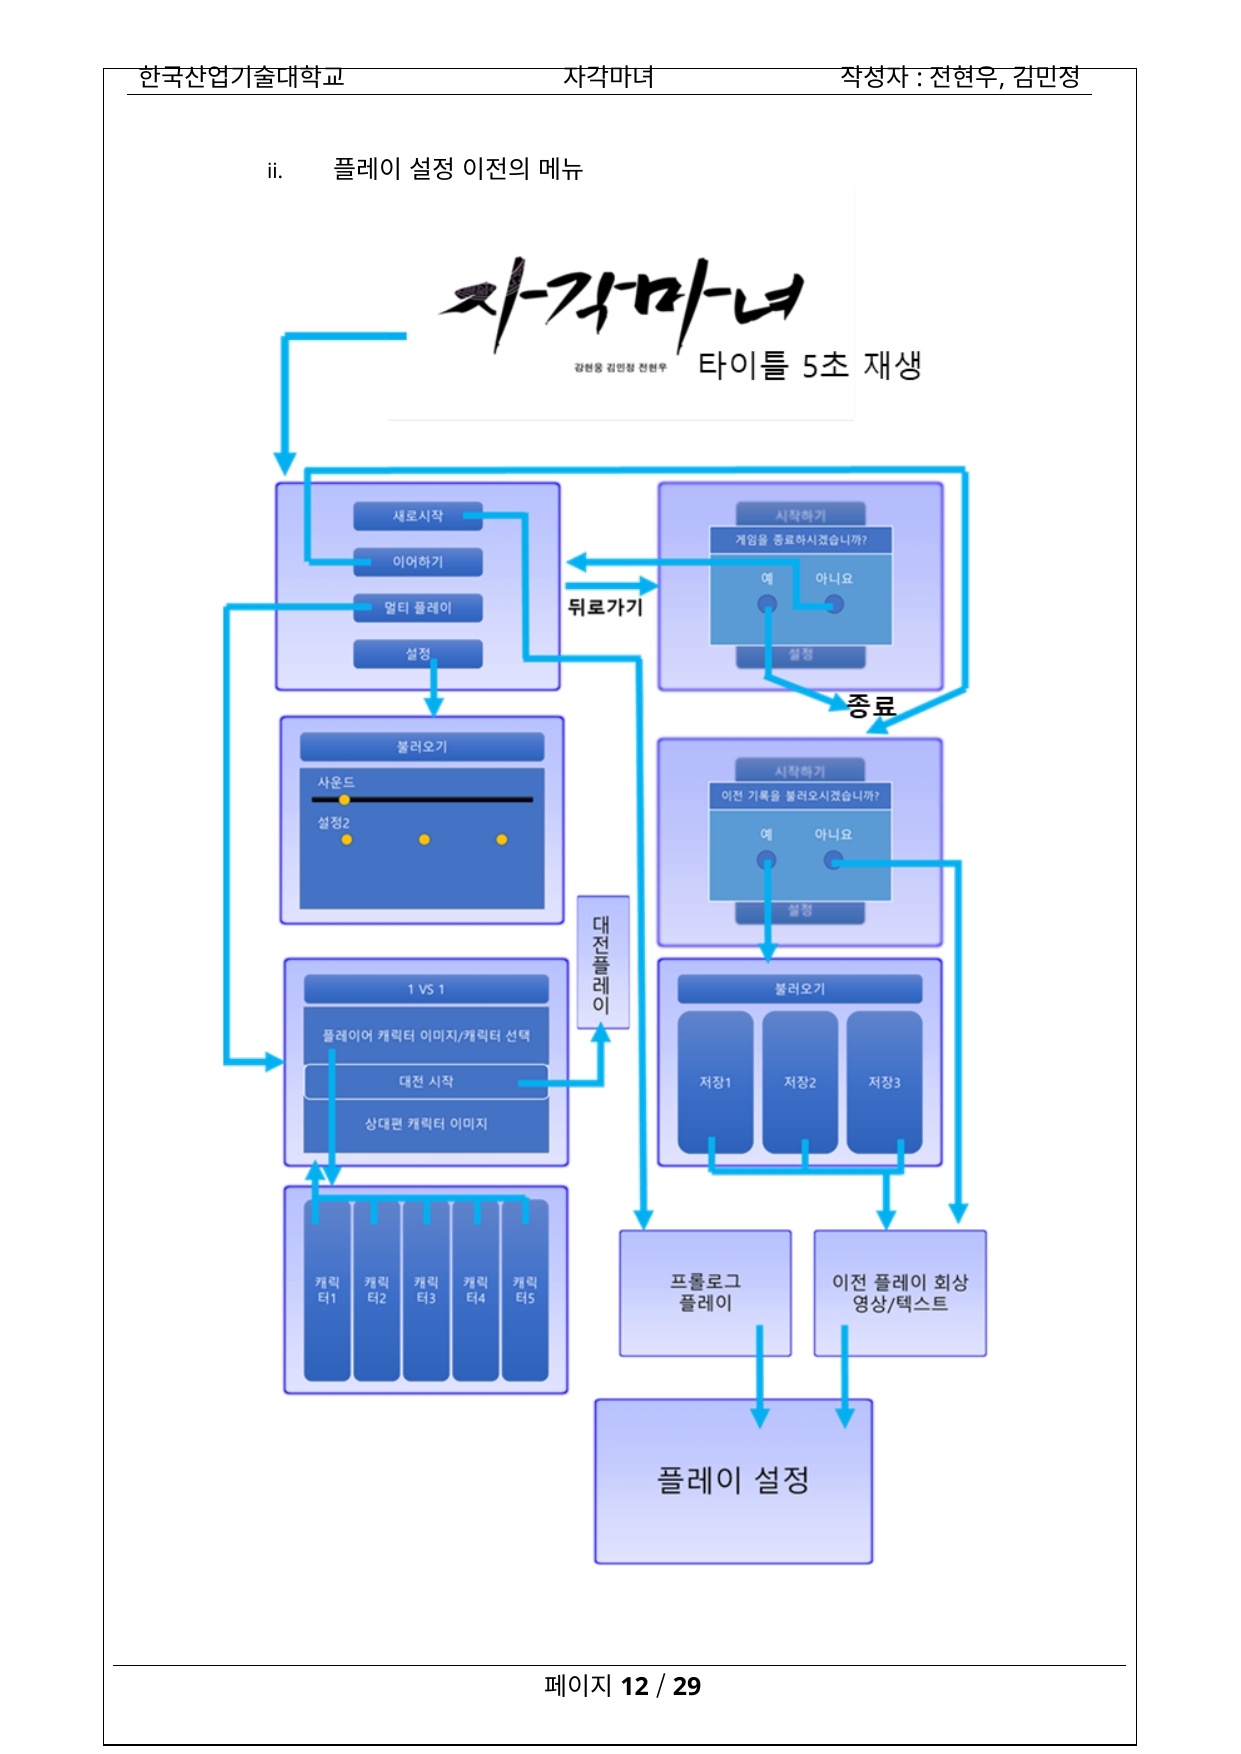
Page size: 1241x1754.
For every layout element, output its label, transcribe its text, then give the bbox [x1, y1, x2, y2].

subtitle 플레이 설정 이전의 메뉴 [283, 150, 1128, 186]
picture [223, 186, 1017, 1595]
